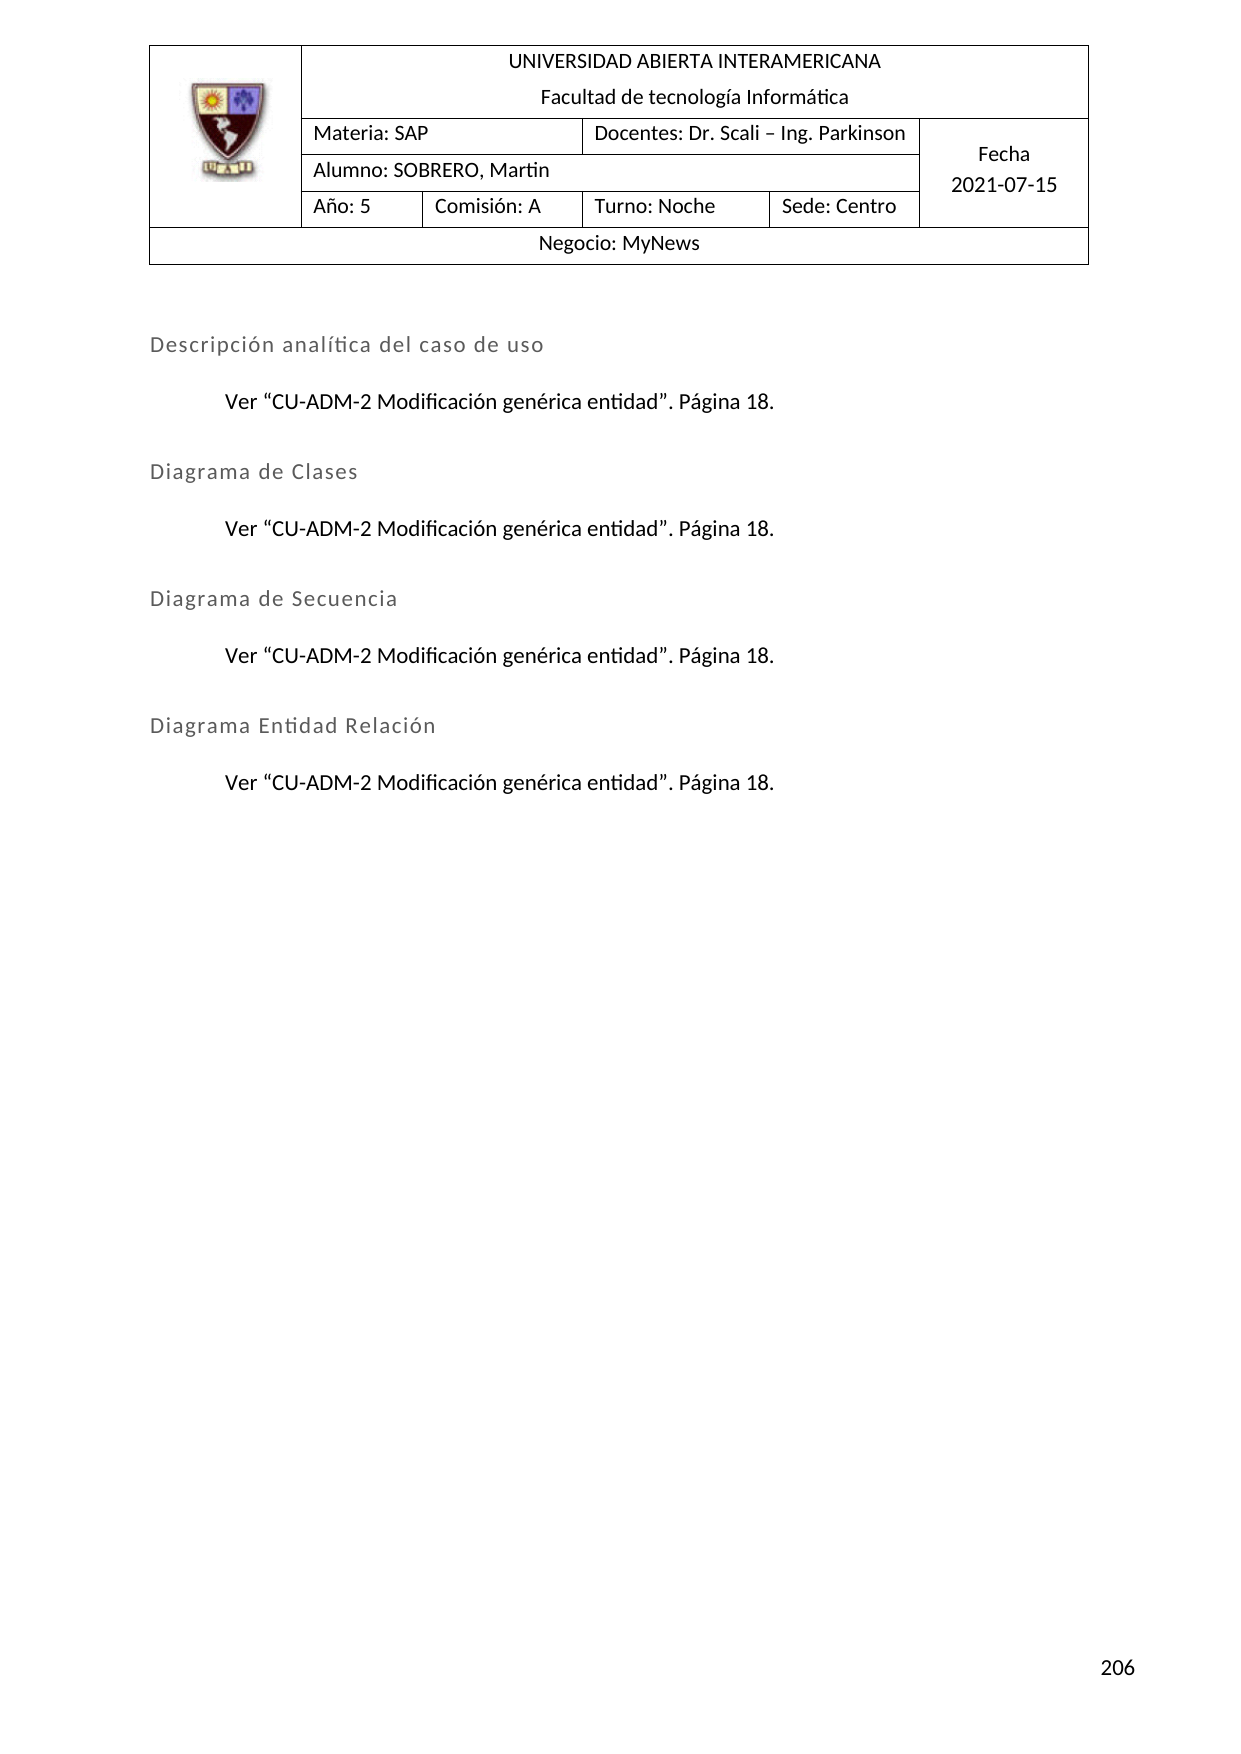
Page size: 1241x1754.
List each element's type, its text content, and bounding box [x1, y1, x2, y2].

text Ver “CU-ADM-2 Modificación genérica entidad”. Página 18. [150, 514, 1135, 542]
text Ver “CU-ADM-2 Modificación genérica entidad”. Página 18. [150, 768, 1135, 796]
subtitle Diagrama Entidad Relación [150, 711, 1135, 739]
text Ver “CU-ADM-2 Modificación genérica entidad”. Página 18. [150, 641, 1135, 669]
picture [177, 74, 278, 187]
text Ver “CU-ADM-2 Modificación genérica entidad”. Página 18. [150, 387, 1135, 416]
subtitle Diagrama de Secuencia [150, 584, 1135, 612]
subtitle Diagrama de Clases [150, 457, 1135, 485]
subtitle Descripción analítica del caso de uso [150, 330, 1135, 358]
